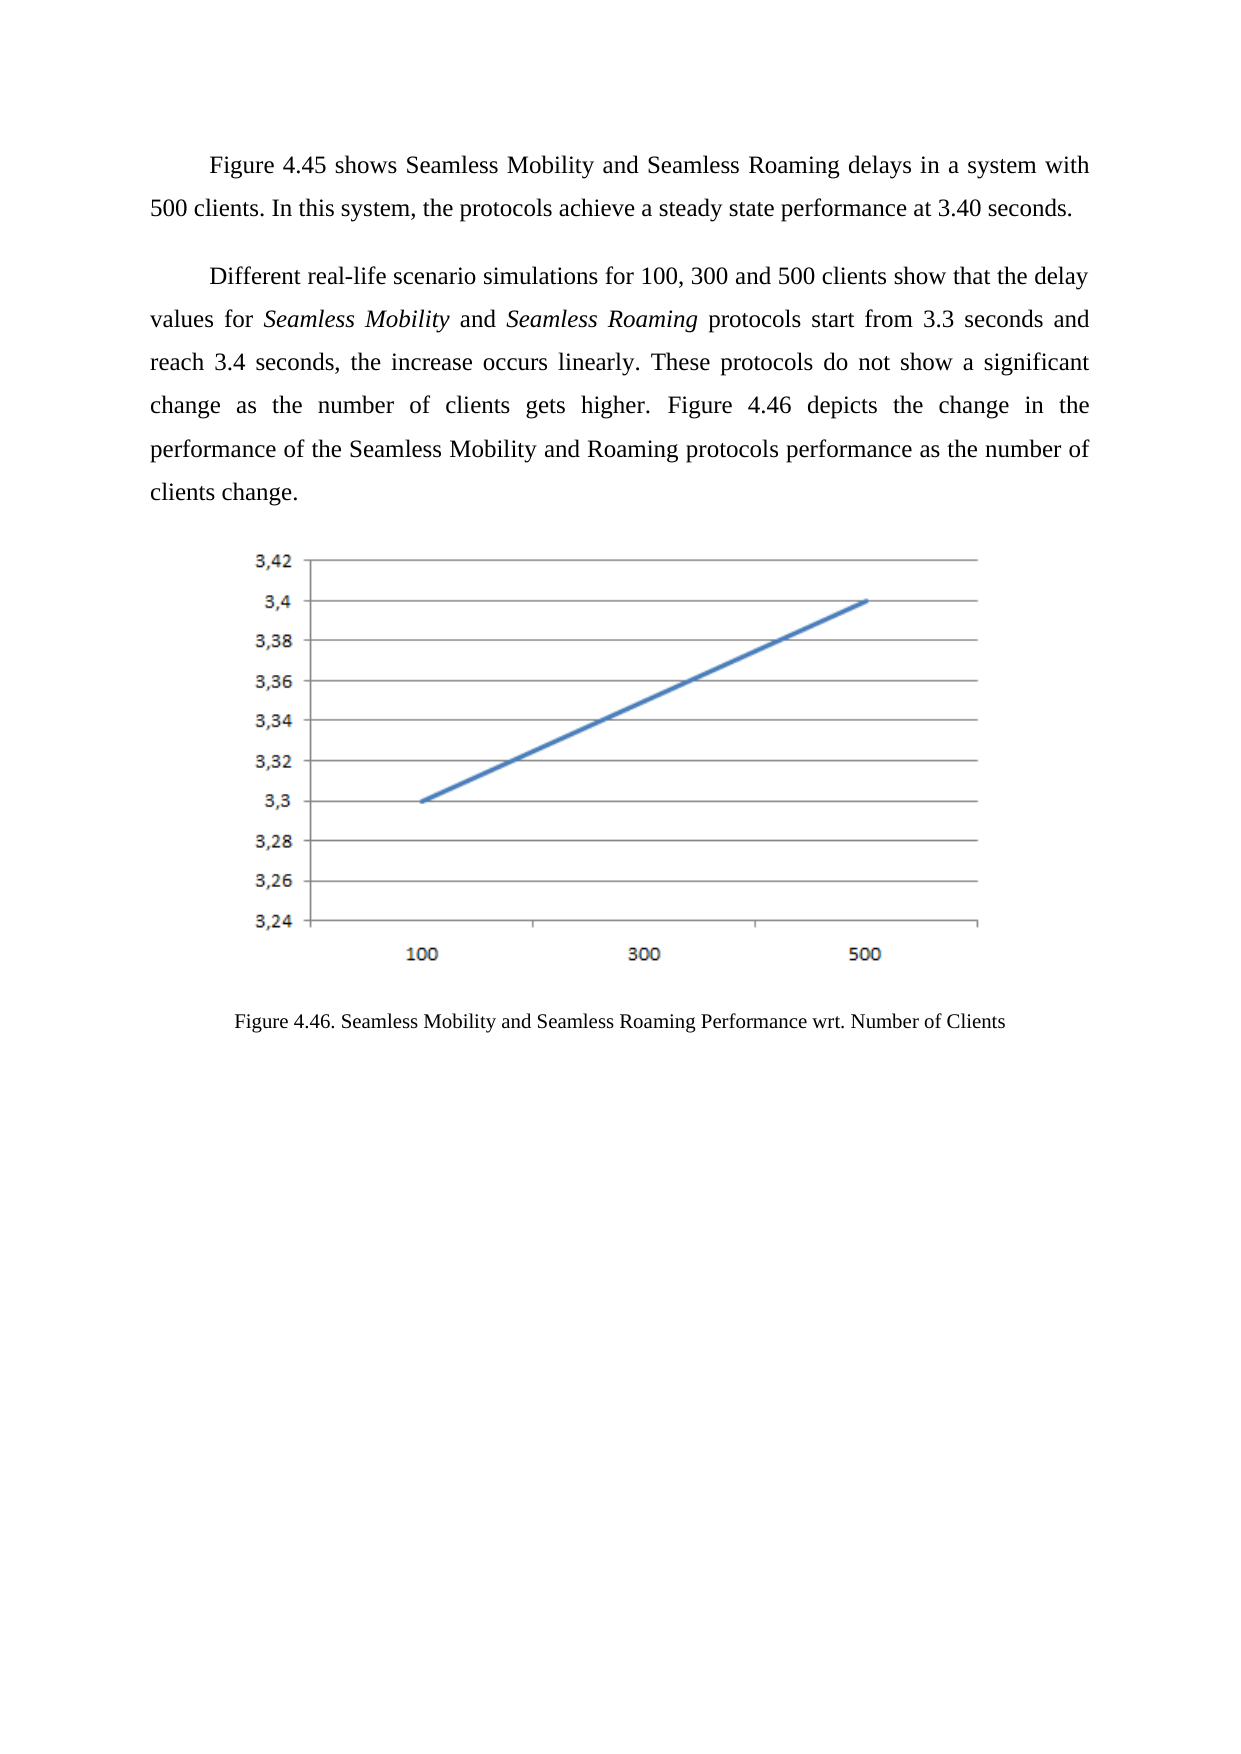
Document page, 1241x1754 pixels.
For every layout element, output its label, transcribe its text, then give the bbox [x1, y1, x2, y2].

picture [249, 545, 991, 970]
text Figure .. Seamless Mobility and Seamless Roaming Performance wrt. Number of Clients [150, 1009, 1090, 1033]
